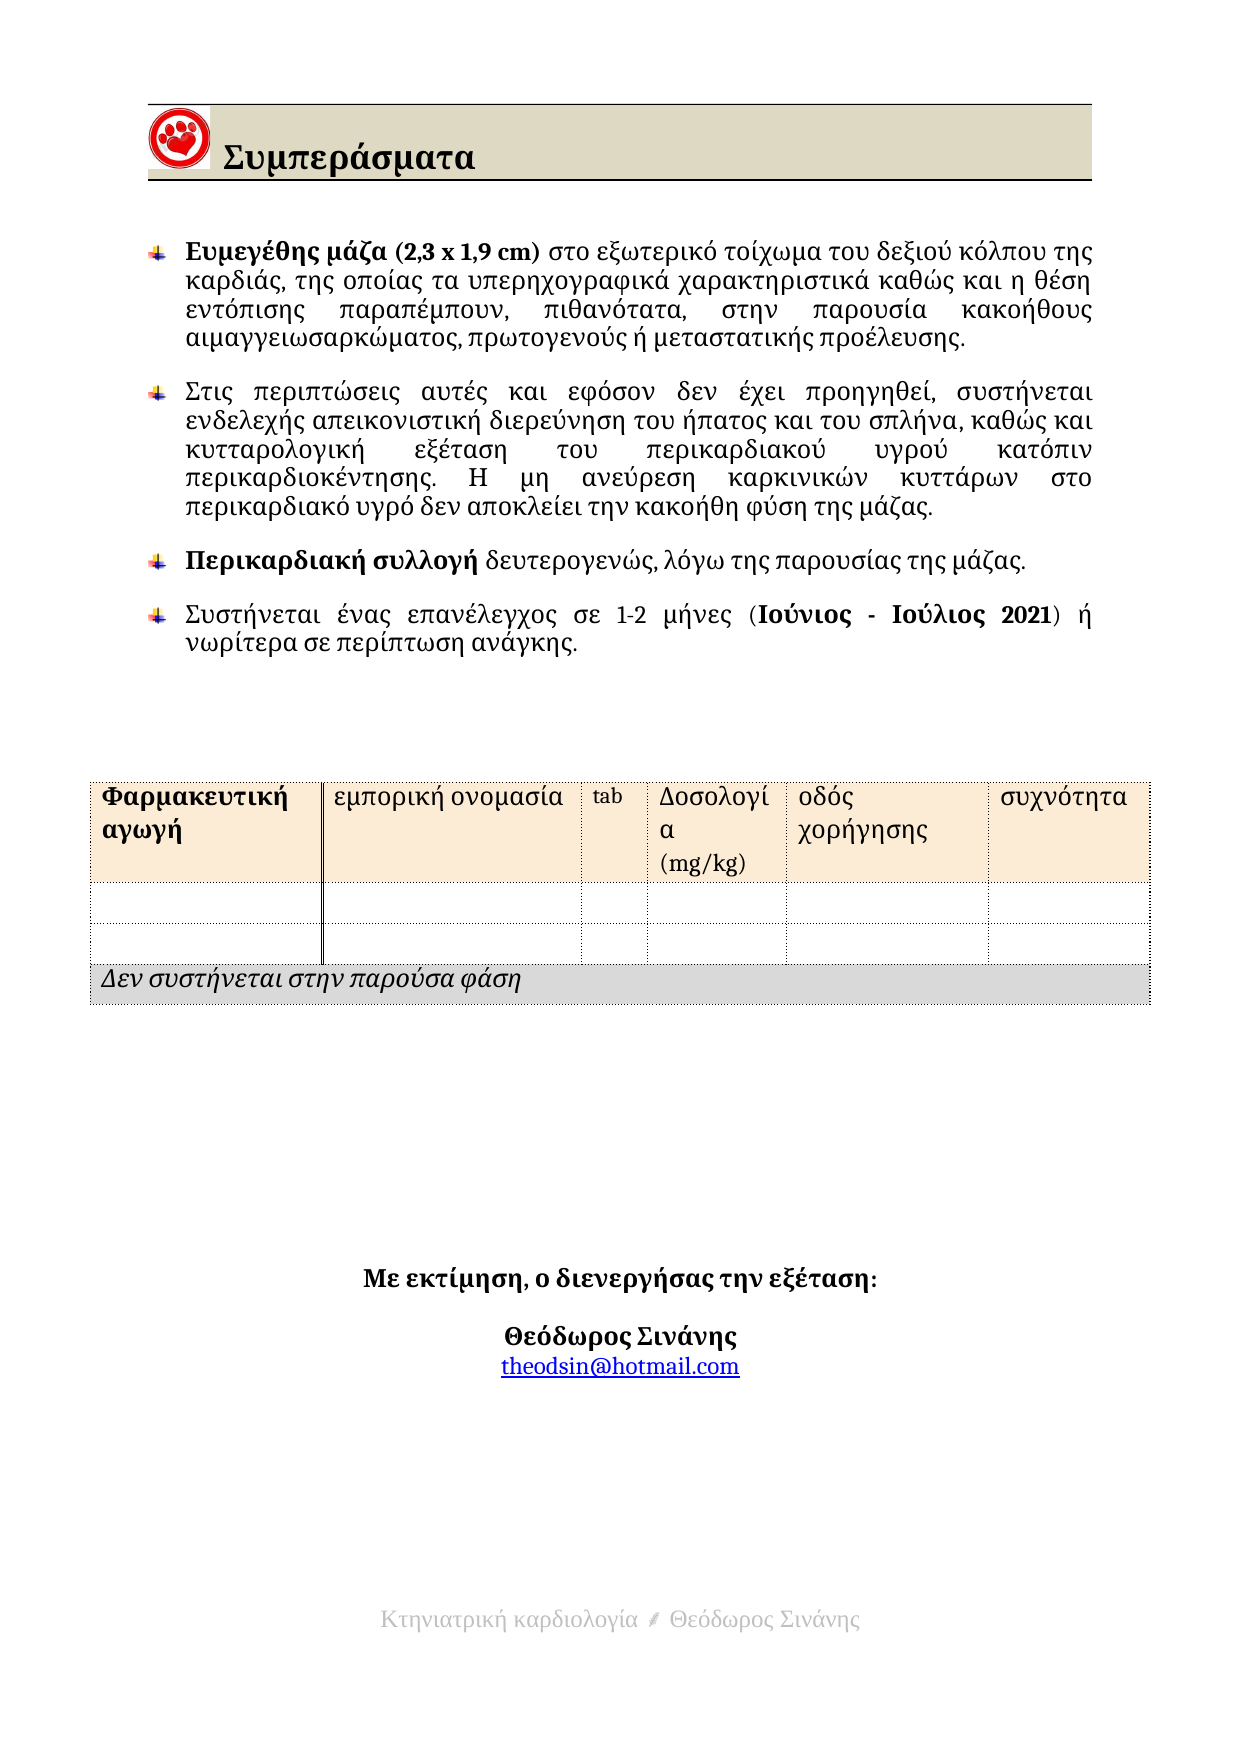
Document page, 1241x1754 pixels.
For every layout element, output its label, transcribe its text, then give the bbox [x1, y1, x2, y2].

table_cell Δεν συστήνεται στην παρούσα φάση [90, 964, 1150, 1004]
table_cell [581, 882, 648, 923]
list Περικαρδιακή συλλογή δευτερογενώς, λόγω της παρουσίας της μάζας. [148, 547, 1092, 576]
table_cell [90, 923, 321, 964]
list Στις περιπτώσεις αυτές και εφόσον δεν έχει προηγηθεί, συστήνεται ενδελεχής απεικονιστική διερεύνηση του ήπατος και του σπλήνα, καθώς και κυτταρολογική εξέταση του περικαρδιακού υγρού κατόπιν περικαρδιοκέντησης. Η μη ανεύρεση καρκινικών κυττάρων στο περικαρδιακό υγρό δεν αποκλείει την κακοήθη φύση της μάζας. [148, 378, 1092, 522]
table_header Δοσολογία (mg/kg) [648, 782, 787, 882]
text theodsin@hotmail.com [148, 1352, 1092, 1380]
table_cell [581, 923, 648, 964]
table_header Φαρμακευτική αγωγή [90, 782, 321, 882]
table_header οδός χορήγησης [787, 782, 989, 882]
table_header συχνότητα [989, 782, 1150, 882]
picture [148, 384, 166, 401]
picture [147, 106, 211, 169]
table_cell [90, 882, 321, 923]
text Θεόδωρος Σινάνης [148, 1323, 1092, 1352]
table_header tab [581, 782, 648, 882]
table_header εμπορική ονομασία [322, 782, 581, 882]
table_cell [648, 923, 787, 964]
table_cell [989, 882, 1150, 923]
picture [148, 244, 166, 261]
table_cell [324, 882, 581, 923]
list Ευμεγέθης μάζα (2,3 x 1,9 cm) στο εξωτερικό τοίχωμα του δεξιού κόλπου της καρδιάς, της οποίας τα υπερηχογραφικά χαρακτηριστικά καθώς και η θέση εντόπισης παραπέμπουν, πιθανότατα, στην παρουσία κακοήθους αιμαγγειωσαρκώματος, πρωτογενούς ή μεταστατικής προέλευσης. [148, 238, 1092, 353]
picture [148, 552, 166, 570]
table_cell [648, 882, 787, 923]
list Συστήνεται ένας επανέλεγχος σε 1-2 μήνες (Ιούνιος - Ιούλιος 2021) ή νωρίτερα σε περίπτωση ανάγκης. [148, 601, 1092, 658]
table_cell [989, 923, 1150, 964]
table_cell [787, 882, 989, 923]
picture [148, 606, 166, 624]
text Με εκτίμηση, ο διενεργήσας την εξέταση: [148, 1265, 1092, 1294]
table_cell [787, 923, 989, 964]
subtitle Συμπεράσματα [148, 105, 1092, 179]
table_cell [324, 923, 581, 964]
